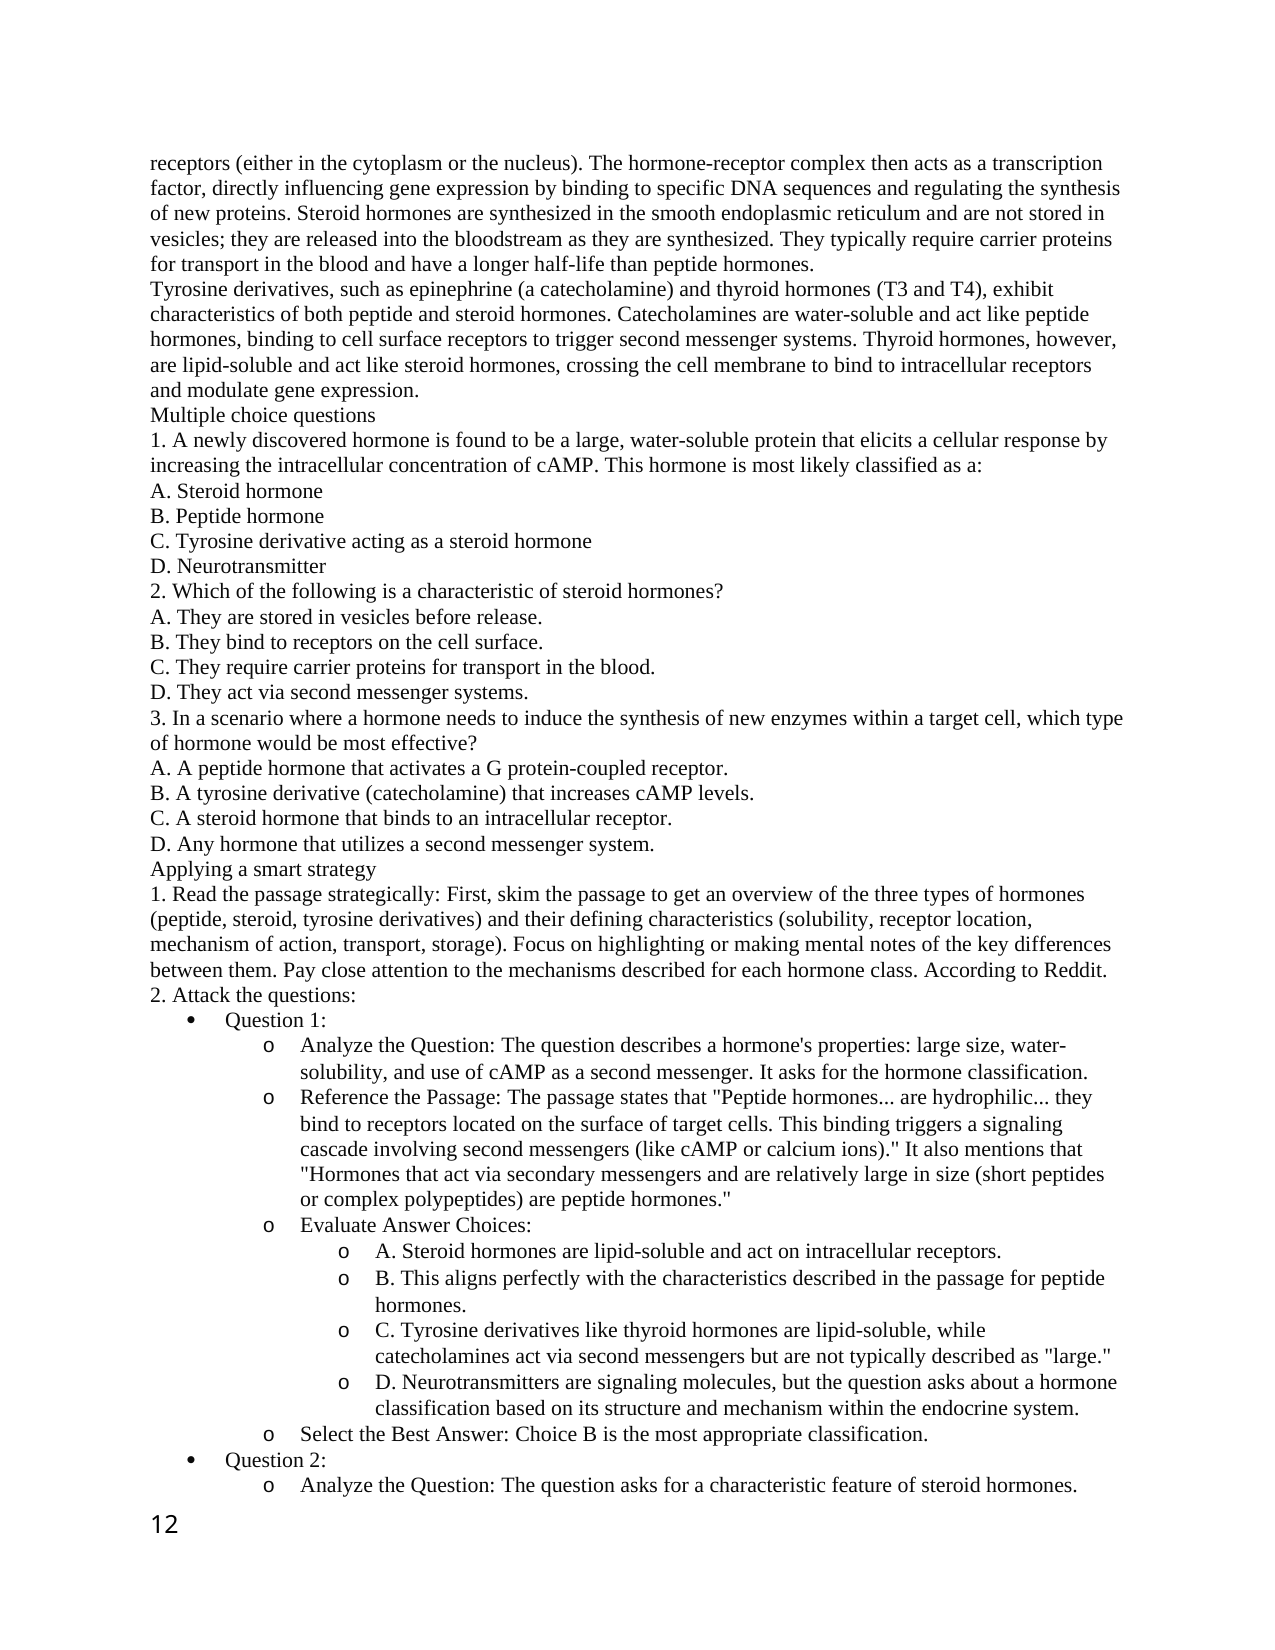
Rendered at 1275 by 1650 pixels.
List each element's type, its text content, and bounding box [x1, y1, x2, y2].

text A. They are stored in vesicles before release. B. They bind to receptors on the cell surface. C. They require carrier proteins for transport in the blood. D. They act via second messenger systems. [150, 604, 1125, 704]
text 2. Which of the following is a characteristic of steroid hormones? [150, 578, 1125, 604]
text Multiple choice questions [150, 402, 1125, 427]
text A. A peptide hormone that activates a G protein-coupled receptor. B. A tyrosine derivative (catecholamine) that increases cAMP levels. C. A steroid hormone that binds to an intracellular receptor. D. Any hormone that utilizes a second messenger system. [150, 755, 1125, 856]
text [150, 150, 1125, 276]
list Evaluate Answer Choices: [262, 1212, 1125, 1238]
list Analyze the Question: The question asks for a characteristic feature of steroid hormones. [262, 1472, 1125, 1499]
list C. Tyrosine derivatives like thyroid hormones are lipid-soluble, while catecholamines act via second messengers but are not typically described as "large." [337, 1317, 1125, 1369]
list Analyze the Question: The question describes a hormone's properties: large size, water-solubility, and use of cAMP as a second messenger. It asks for the hormone classification. [262, 1032, 1125, 1084]
text 1. Read the passage strategically: First, skim the passage to get an overview of the three types of hormones (peptide, steroid, tyrosine derivatives) and their defining characteristics (solubility, receptor location, mechanism of action, transport, storage). Focus on highlighting or making mental notes of the key differences between them. Pay close attention to the mechanisms described for each hormone class. According to Reddit. [150, 881, 1125, 982]
text A. Steroid hormone B. Peptide hormone C. Tyrosine derivative acting as a steroid hormone D. Neurotransmitter [150, 478, 1125, 578]
list B. This aligns perfectly with the characteristics described in the passage for peptide hormones. [337, 1265, 1125, 1317]
text 1. A newly discovered hormone is found to be a large, water-soluble protein that elicits a cellular response by increasing the intracellular concentration of cAMP. This hormone is most likely classified as a: [150, 427, 1125, 478]
list A. Steroid hormones are lipid-soluble and act on intracellular receptors. [337, 1238, 1125, 1265]
text Tyrosine derivatives, such as epinephrine (a catecholamine) and thyroid hormones (T3 and T4), exhibit characteristics of both peptide and steroid hormones. Catecholamines are water-soluble and act like peptide hormones, binding to cell surface receptors to trigger second messenger systems. Thyroid hormones, however, are lipid-soluble and act like steroid hormones, crossing the cell membrane to bind to intracellular receptors and modulate gene expression. [150, 276, 1125, 402]
list Question 1: [187, 1007, 1125, 1032]
list Reference the Passage: The passage states that "Peptide hormones... are hydrophilic... they bind to receptors located on the surface of target cells. This binding triggers a signaling cascade involving second messengers (like cAMP or calcium ions)." It also mentions that "Hormones that act via secondary messengers and are relatively large in size (short peptides or complex polypeptides) are peptide hormones." [262, 1084, 1125, 1212]
text Applying a smart strategy [150, 856, 1125, 881]
text 3. In a scenario where a hormone needs to induce the synthesis of new enzymes within a target cell, which type of hormone would be most effective? [150, 704, 1125, 755]
list Question 2: [187, 1447, 1125, 1472]
list Select the Best Answer: Choice B is the most appropriate classification. [262, 1421, 1125, 1447]
list D. Neurotransmitters are signaling molecules, but the question asks about a hormone classification based on its structure and mechanism within the endocrine system. [337, 1369, 1125, 1421]
text 2. Attack the questions: [150, 982, 1125, 1007]
